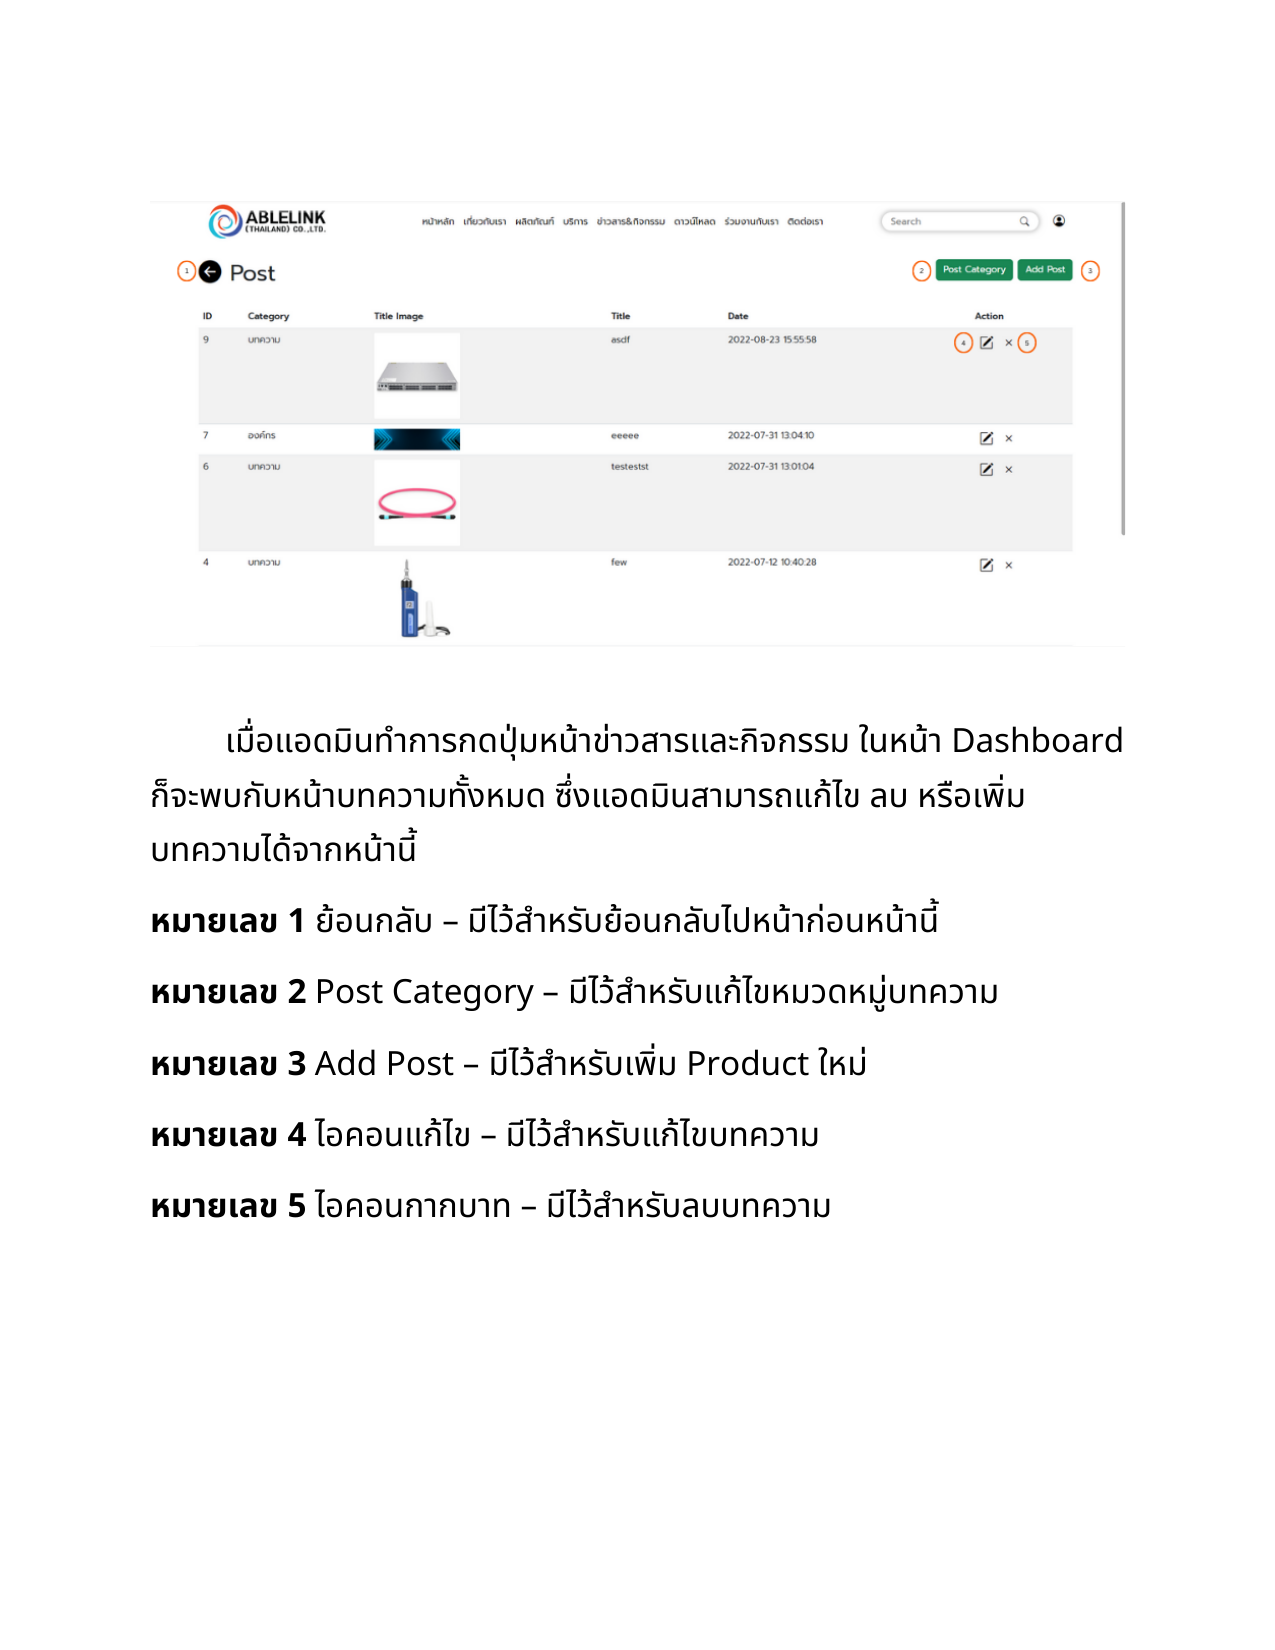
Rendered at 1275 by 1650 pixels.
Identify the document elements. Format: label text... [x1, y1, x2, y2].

text หมายเลข 2 Post Category – มีไว้สำหรับแก้ไขหมวดหมู่บทความ [150, 968, 1125, 1019]
text หมายเลข 4 ไอคอนแก้ไข – มีไว้สำหรับแก้ไขบทความ [150, 1111, 1125, 1161]
picture [150, 150, 1125, 699]
text หมายเลข 5 ไอคอนกากบาท – มีไว้สำหรับลบบทความ [150, 1182, 1125, 1233]
text หมายเลข 3 Add Post – มีไว้สำหรับเพิ่ม Product ใหม่ [150, 1039, 1125, 1090]
text เมื่อแอดมินทำการกดปุ่มหน้าข่าวสารเเละกิจกรรม ในหน้า Dashboard ก็จะพบกับหน้าบทความทั้งหมด ซึ่งแอดมินสามารถแก้ไข ลบ หรือเพิ่มบทความได้จากหน้านี้ [150, 717, 1125, 876]
text หมายเลข 1 ย้อนกลับ – มีไว้สำหรับย้อนกลับไปหน้าก่อนหน้านี้ [150, 897, 1125, 948]
